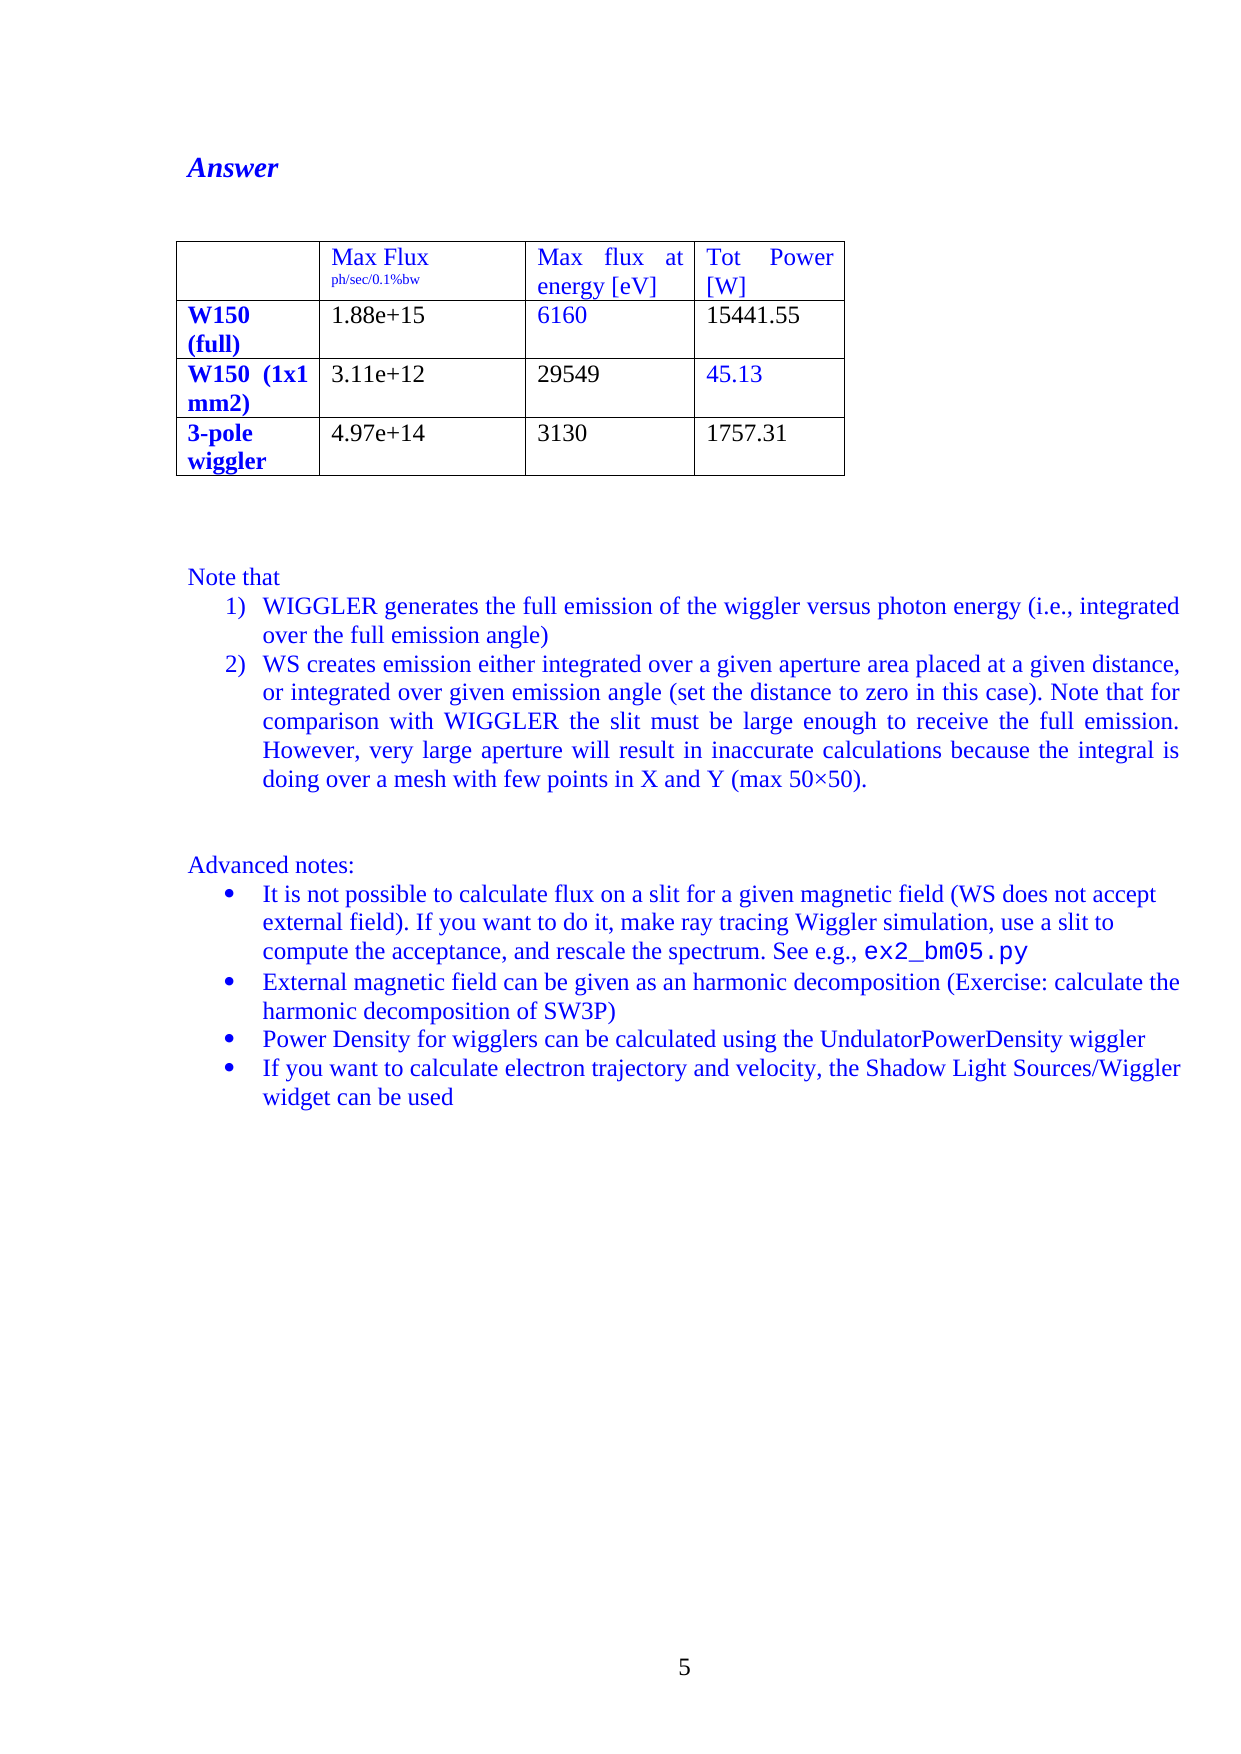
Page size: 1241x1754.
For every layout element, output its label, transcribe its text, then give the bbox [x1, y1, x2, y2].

list WIGGLER generates the full emission of the wiggler versus photon energy (i.e., integrated over the full emission angle) [225, 591, 1181, 649]
list WS creates emission either integrated over a given aperture area placed at a given distance, or integrated over given emission angle (set the distance to zero in this case). Note that for comparison with WIGGLER the slit must be large enough to receive the full emission. However, very large aperture will result in inaccurate calculations because the integral is doing over a mesh with few points in X and Y (max 50×50). [225, 649, 1181, 792]
text Answer [187, 150, 1181, 183]
table_header Tot Power [W] [695, 242, 844, 299]
table_cell W150 (full) [177, 301, 319, 358]
table_header Max Flux ph/sec/0.1%bw [320, 242, 525, 299]
table_cell 1757.31 [695, 418, 844, 475]
table_cell 3-pole wiggler [177, 418, 319, 475]
table_cell 3.11e+12 [320, 359, 525, 417]
table_cell 45.13 [695, 359, 844, 417]
text Advanced notes: [187, 850, 1181, 879]
table_header [177, 242, 319, 299]
table_cell 15441.55 [695, 301, 844, 358]
table_cell 29549 [526, 359, 694, 417]
table_cell 4.97e+14 [320, 418, 525, 475]
table_header Max flux at energy [eV] [526, 242, 694, 299]
list External magnetic field can be given as an harmonic decomposition (Exercise: calculate the harmonic decomposition of SW3P) [225, 967, 1181, 1024]
list If you want to calculate electron trajectory and velocity, the Shadow Light Sources/Wiggler widget can be used [225, 1053, 1181, 1111]
table_cell 1.88e+15 [320, 301, 525, 358]
table_cell 3130 [526, 418, 694, 475]
text Note that [187, 562, 1181, 591]
list It is not possible to calculate flux on a slit for a given magnetic field (WS does not accept external field). If you want to do it, make ray tracing Wiggler simulation, use a slit to compute the acceptance, and rescale the spectrum. See e.g., ex2_bm05.py [225, 879, 1181, 967]
table_cell 6160 [526, 301, 694, 358]
list Power Density for wigglers can be calculated using the UndulatorPowerDensity wiggler [225, 1024, 1181, 1053]
table_cell W150 (1x1 mm2) [177, 359, 319, 417]
